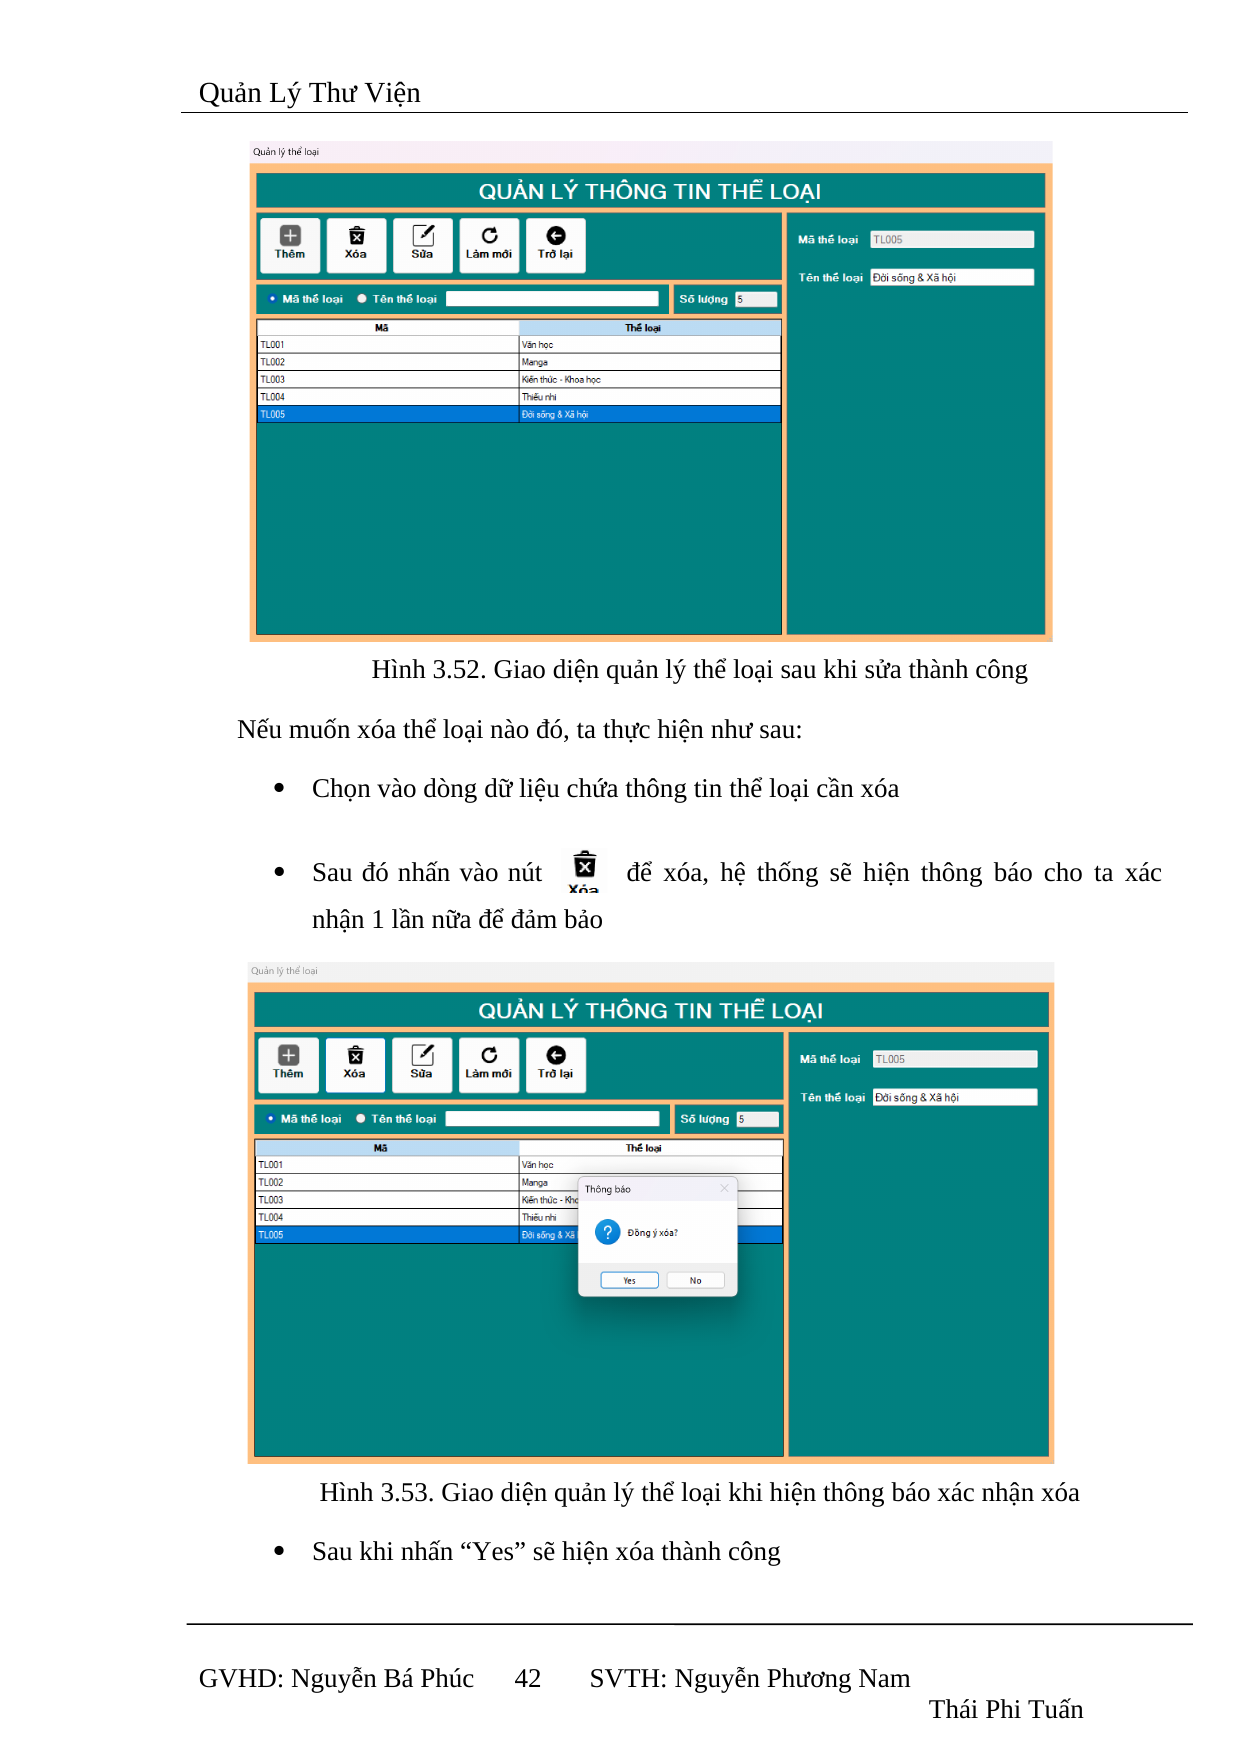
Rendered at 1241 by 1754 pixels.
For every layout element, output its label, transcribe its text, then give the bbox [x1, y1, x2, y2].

list Chọn vào dòng dữ liệu chứa thông tin thể loại cần xóa [274, 772, 1163, 803]
picture [249, 141, 1053, 642]
picture [560, 848, 608, 893]
text Nếu muốn xóa thể loại nào đó, ta thực hiện như sau: [178, 713, 1163, 744]
list Sau khi nhấn “Yes” sẽ hiện xóa thành công [274, 1535, 1163, 1566]
list Sau đó nhấn vào nút để xóa, hệ thống sẽ hiện thông báo cho ta xác nhận 1 lần nữa để đảm bảo [274, 856, 1163, 934]
picture [247, 962, 1055, 1464]
